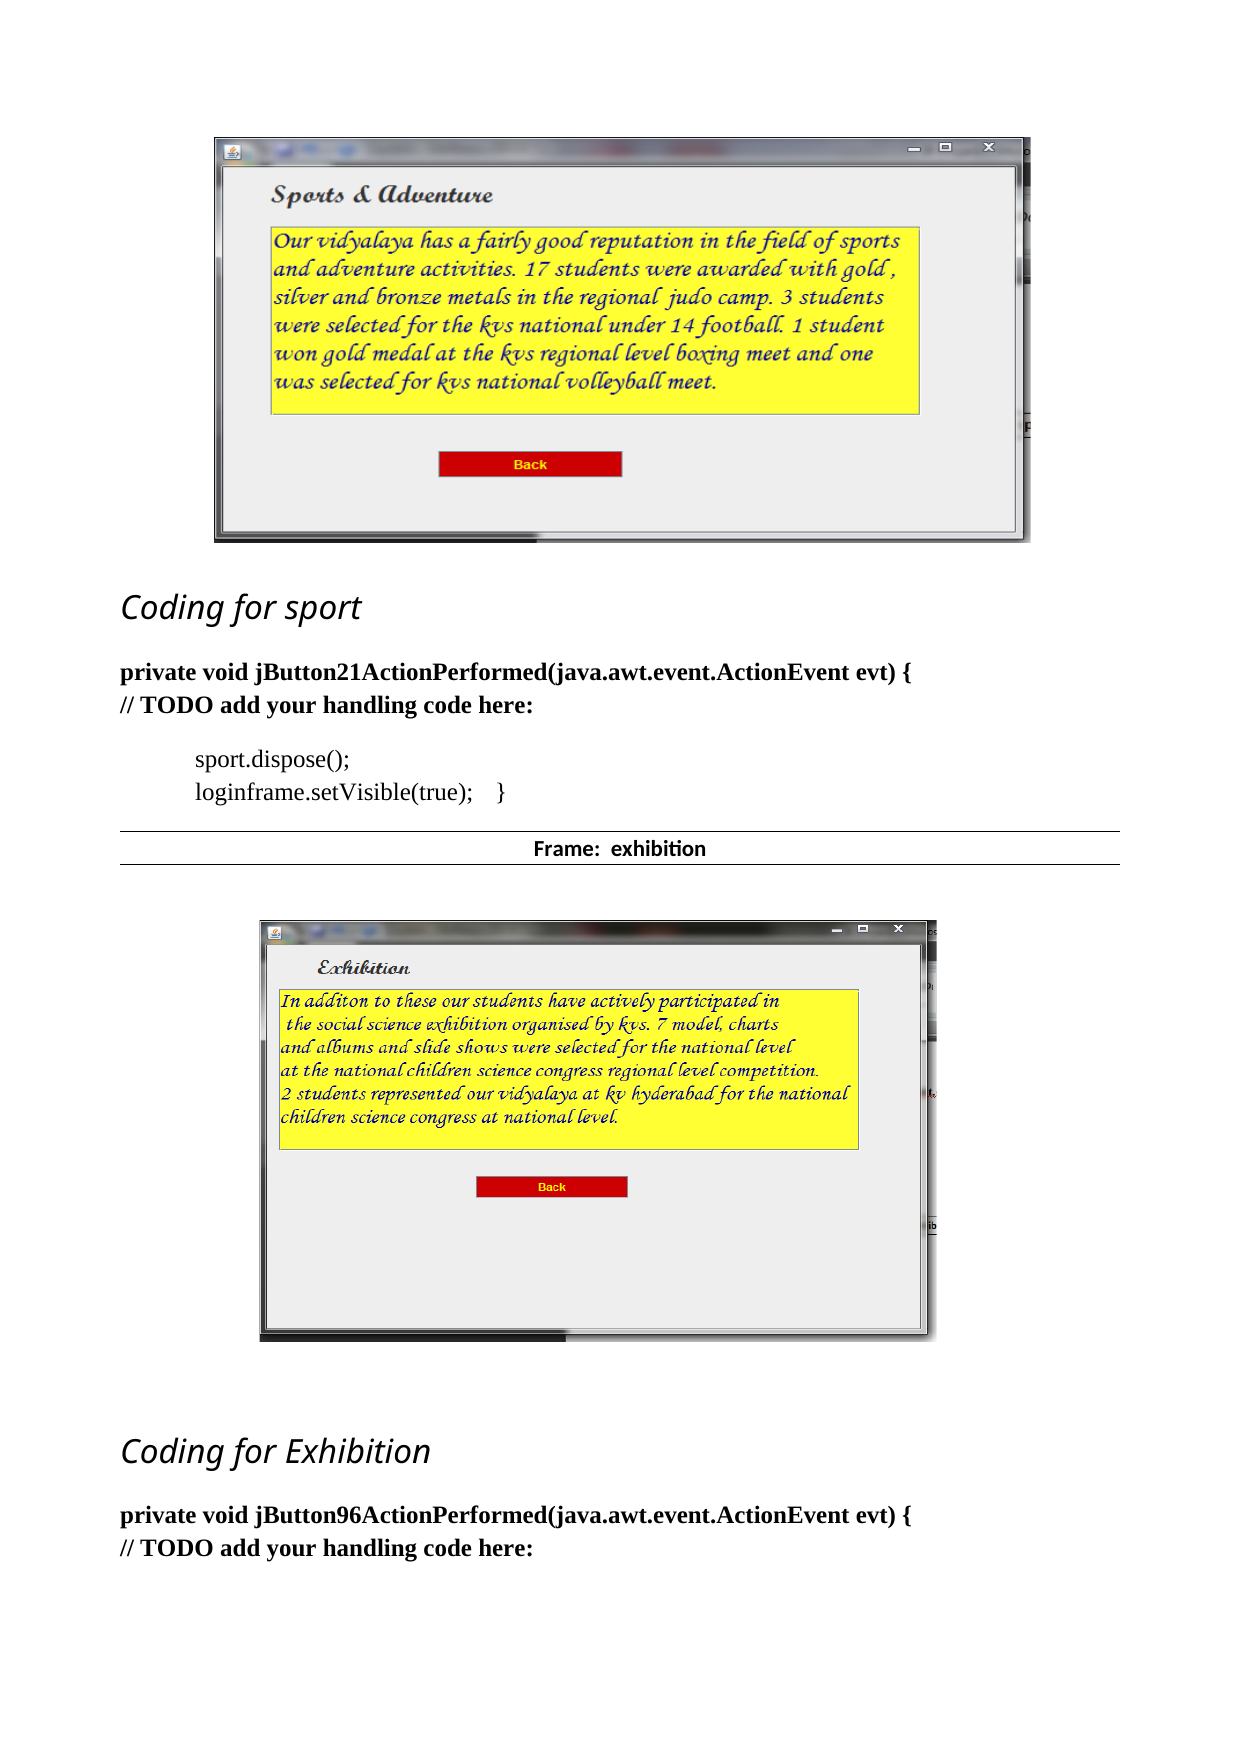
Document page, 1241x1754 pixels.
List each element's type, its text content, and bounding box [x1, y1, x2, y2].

picture [214, 137, 1031, 543]
text Coding for sport [120, 584, 1120, 629]
picture [259, 920, 937, 1342]
text Coding for Exhibition [120, 1427, 1120, 1473]
text private void jButton96ActionPerformed(java.awt.event.ActionEvent evt) { // TODO add your handling code here: [120, 1500, 1120, 1562]
text sport.dispose(); loginframe.setVisible(true); } [120, 744, 1120, 806]
text private void jButton21ActionPerformed(java.awt.event.ActionEvent evt) { // TODO add your handling code here: [120, 657, 1120, 719]
text Frame: exhibition [120, 832, 1120, 864]
